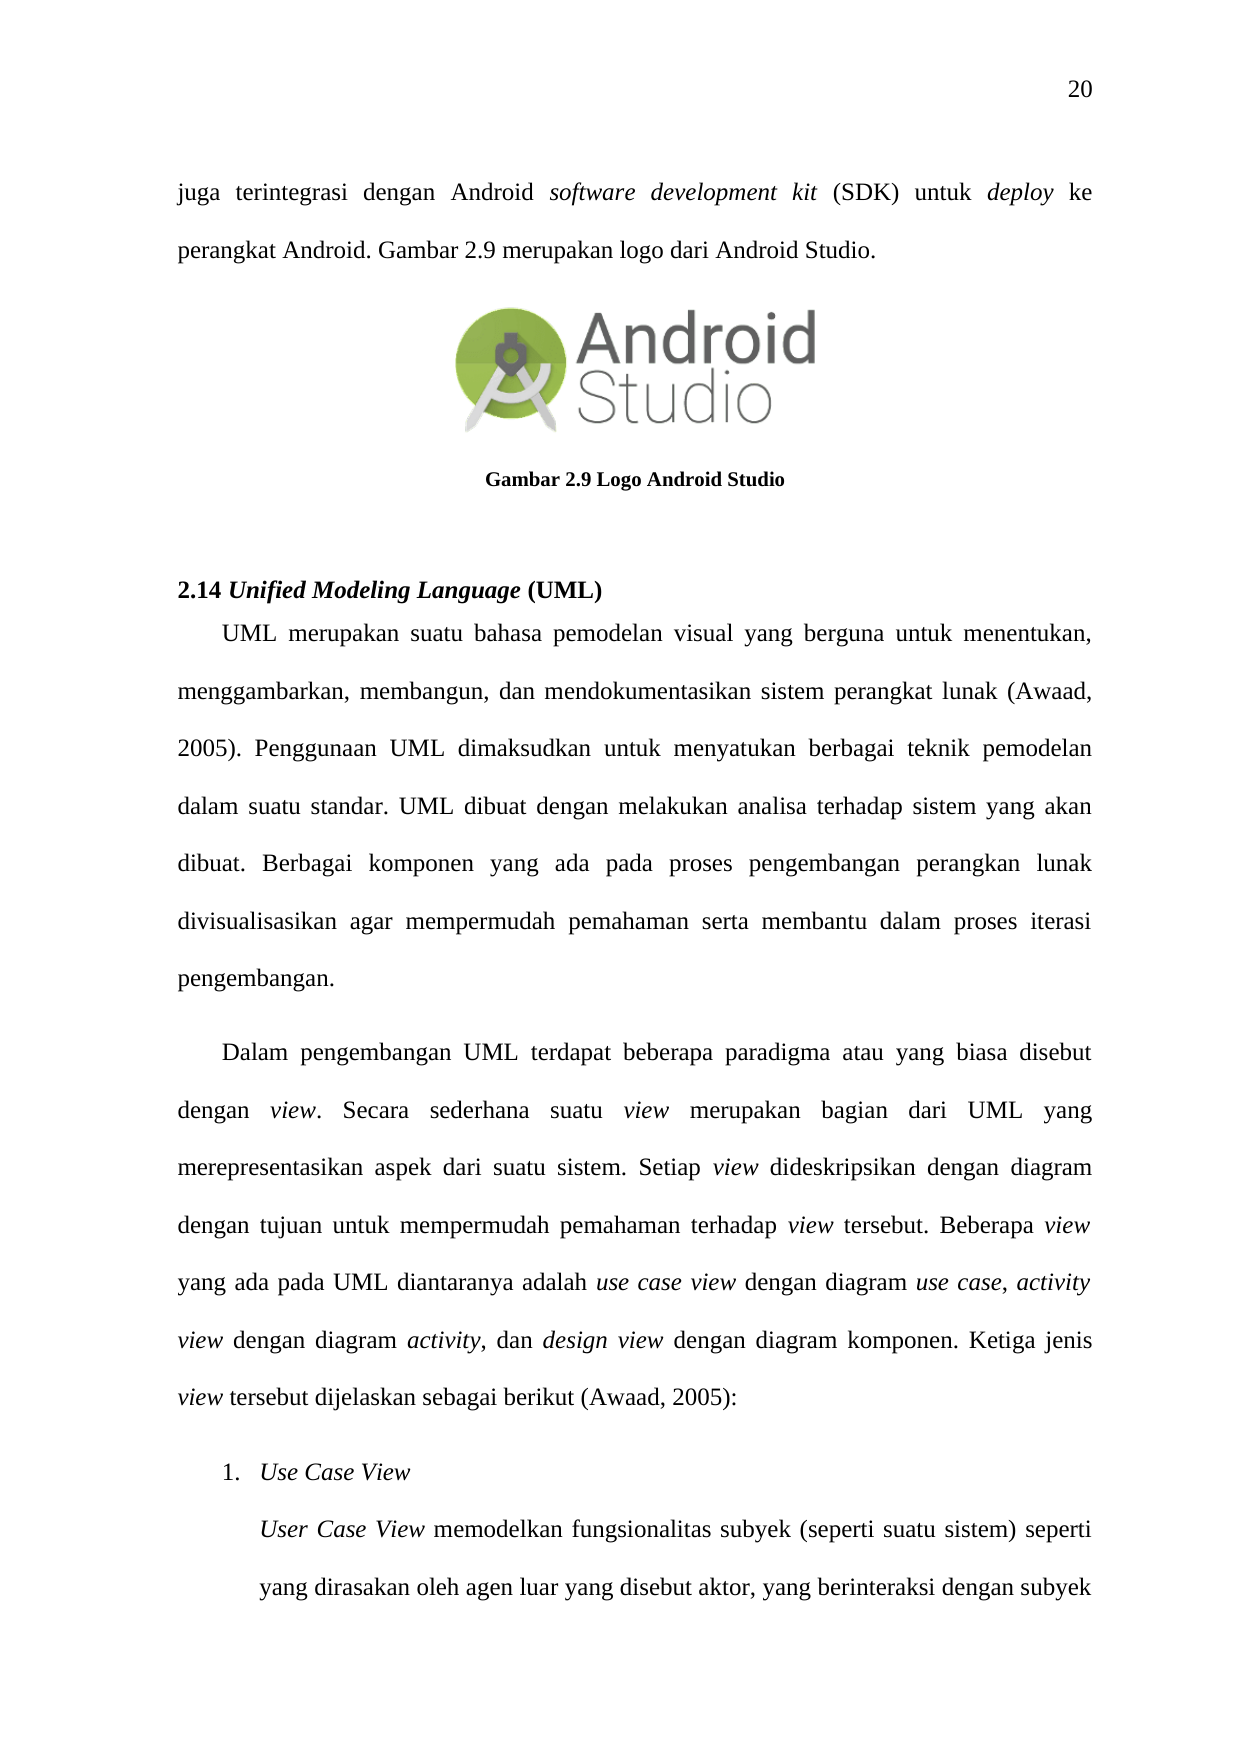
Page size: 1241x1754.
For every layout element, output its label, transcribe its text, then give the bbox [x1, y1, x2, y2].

text UML merupakan suatu bahasa pemodelan visual yang berguna untuk menentukan, menggambarkan, membangun, dan mendokumentasikan sistem perangkat lunak (Awaad, 2005). Penggunaan UML dimaksudkan untuk menyatukan berbagai teknik pemodelan dalam suatu standar. UML dibuat dengan melakukan analisa terhadap sistem yang akan dibuat. Berbagai komponen yang ada pada proses pengembangan perangkan lunak divisualisasikan agar mempermudah pemahaman serta membantu dalam proses iterasi pengembangan. [177, 618, 1092, 992]
text Dalam pengembangan UML terdapat beberapa paradigma atau yang biasa disebut dengan view. Secara sederhana suatu view merupakan bagian dari UML yang merepresentasikan aspek dari suatu sistem. Setiap view dideskripsikan dengan diagram dengan tujuan untuk mempermudah pemahaman terhadap view tersebut. Beberapa view yang ada pada UML diantaranya adalah use case view dengan diagram use case, activity view dengan diagram activity, dan design view dengan diagram komponen. Ketiga jenis view tersebut dijelaskan sebagai berikut (Awaad, 2005): [177, 1037, 1092, 1411]
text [177, 177, 1092, 263]
picture [453, 292, 817, 439]
text Gambar 2.9 Logo Android Studio [177, 467, 1092, 491]
text Unified Modeling Language (UML) [177, 575, 1092, 604]
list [259, 1514, 1092, 1600]
list Use Case View [222, 1457, 1092, 1485]
